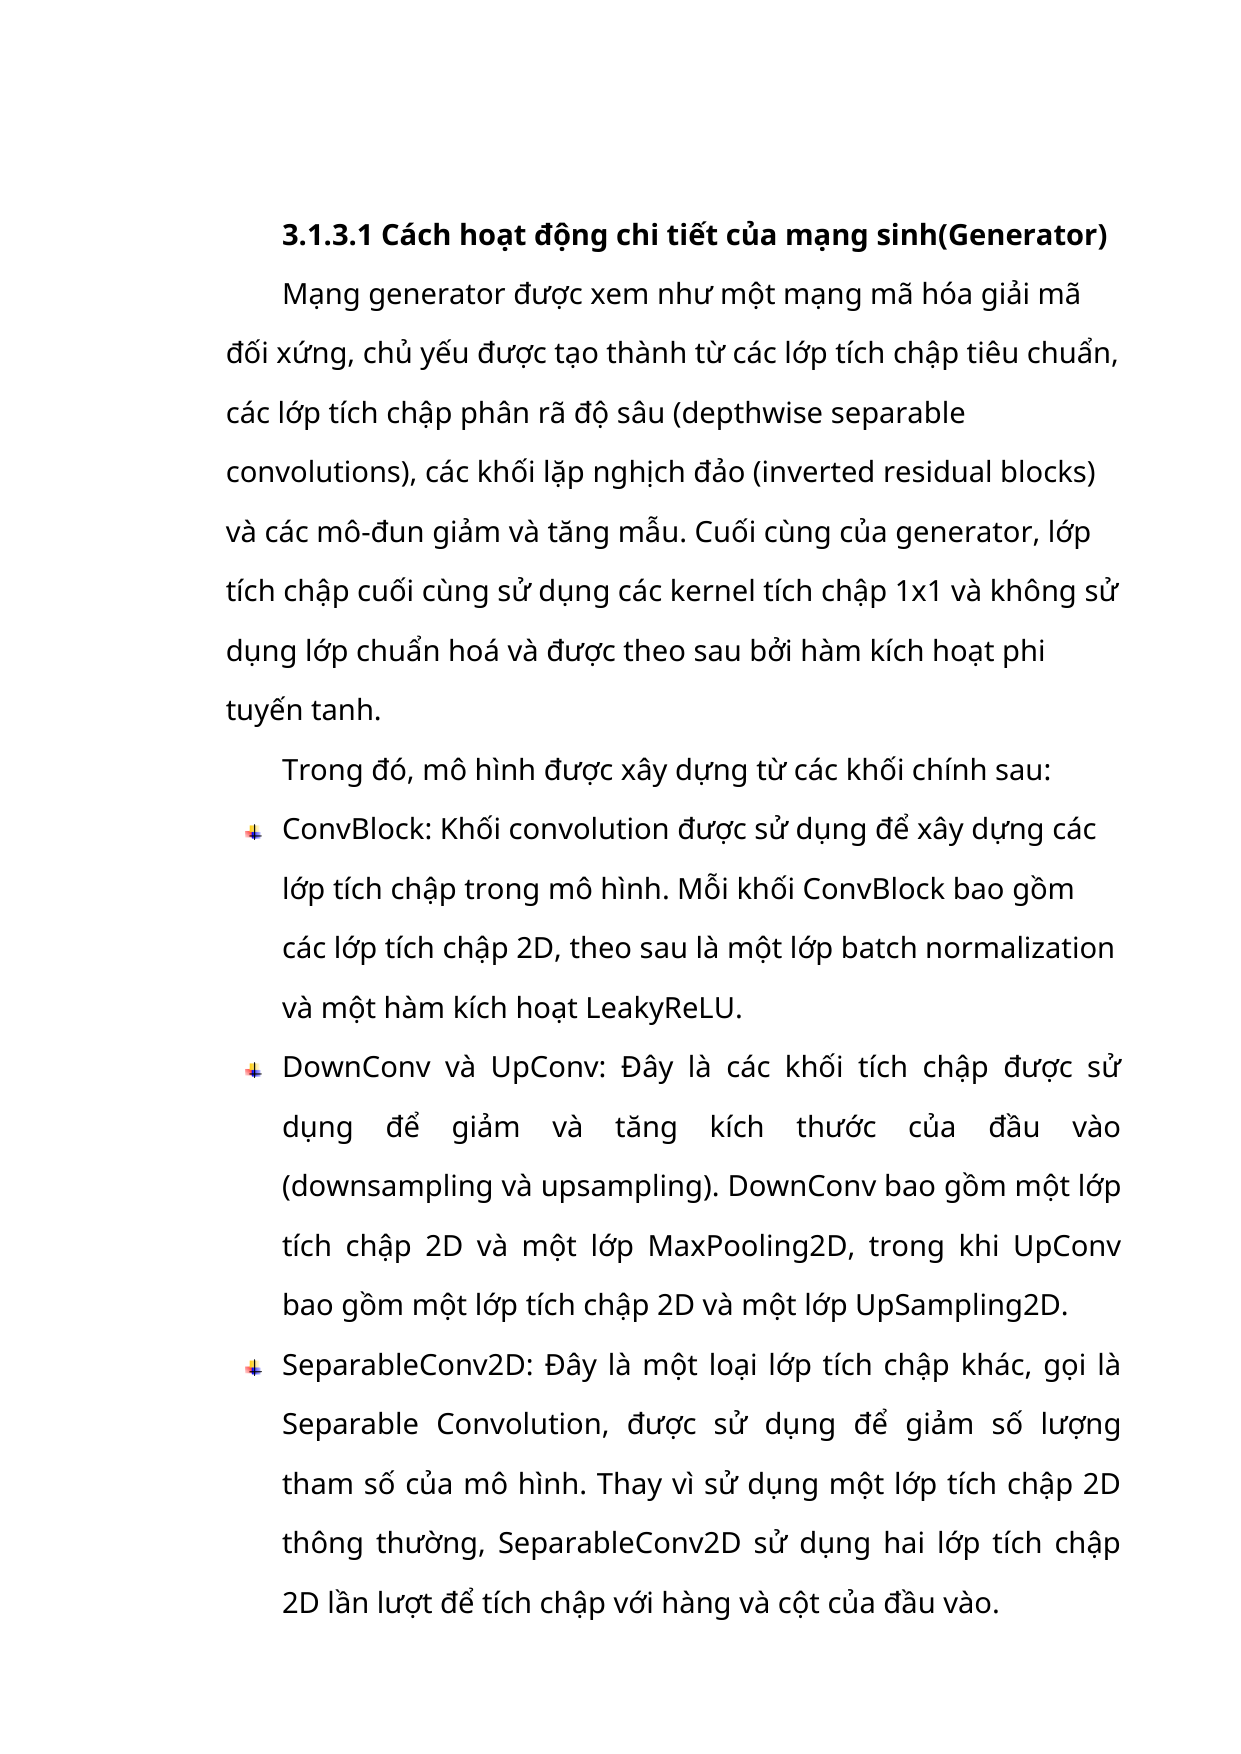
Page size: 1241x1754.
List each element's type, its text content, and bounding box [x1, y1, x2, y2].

list SeparableConv2D: Đây là một loại lớp tích chập khác, gọi là Separable Convolution, được sử dụng để giảm số lượng tham số của mô hình. Thay vì sử dụng một lớp tích chập 2D thông thường, SeparableConv2D sử dụng hai lớp tích chập 2D lần lượt để tích chập với hàng và cột của đầu vào. [244, 1344, 1122, 1622]
picture [245, 823, 262, 840]
subtitle 3.1.3.1 Cách hoạt động chi tiết của mạng sinh(Generator) [207, 214, 1122, 253]
list ConvBlock: Khối convolution được sử dụng để xây dựng các lớp tích chập trong mô hình. Mỗi khối ConvBlock bao gồm các lớp tích chập 2D, theo sau là một lớp batch normalization và một hàm kích hoạt LeakyReLU. [244, 809, 1122, 1027]
picture [245, 1358, 262, 1376]
list DownConv và UpConv: Đây là các khối tích chập được sử dụng để giảm và tăng kích thước của đầu vào (downsampling và upsampling). DownConv bao gồm một lớp tích chập 2D và một lớp MaxPooling2D, trong khi UpConv bao gồm một lớp tích chập 2D và một lớp UpSampling2D. [244, 1047, 1122, 1324]
text Mạng generator được xem như một mạng mã hóa giải mã đối xứng, chủ yếu được tạo thành từ các lớp tích chập tiêu chuẩn, các lớp tích chập phân rã độ sâu (depthwise separable convolutions), các khối lặp nghịch đảo (inverted residual blocks) và các mô-đun giảm và tăng mẫu. Cuối cùng của generator, lớp tích chập cuối cùng sử dụng các kernel tích chập 1x1 và không sử dụng lớp chuẩn hoá và được theo sau bởi hàm kích hoạt phi tuyến tanh. [226, 273, 1122, 729]
text Trong đó, mô hình được xây dựng từ các khối chính sau: [226, 749, 1122, 789]
picture [245, 1061, 262, 1078]
